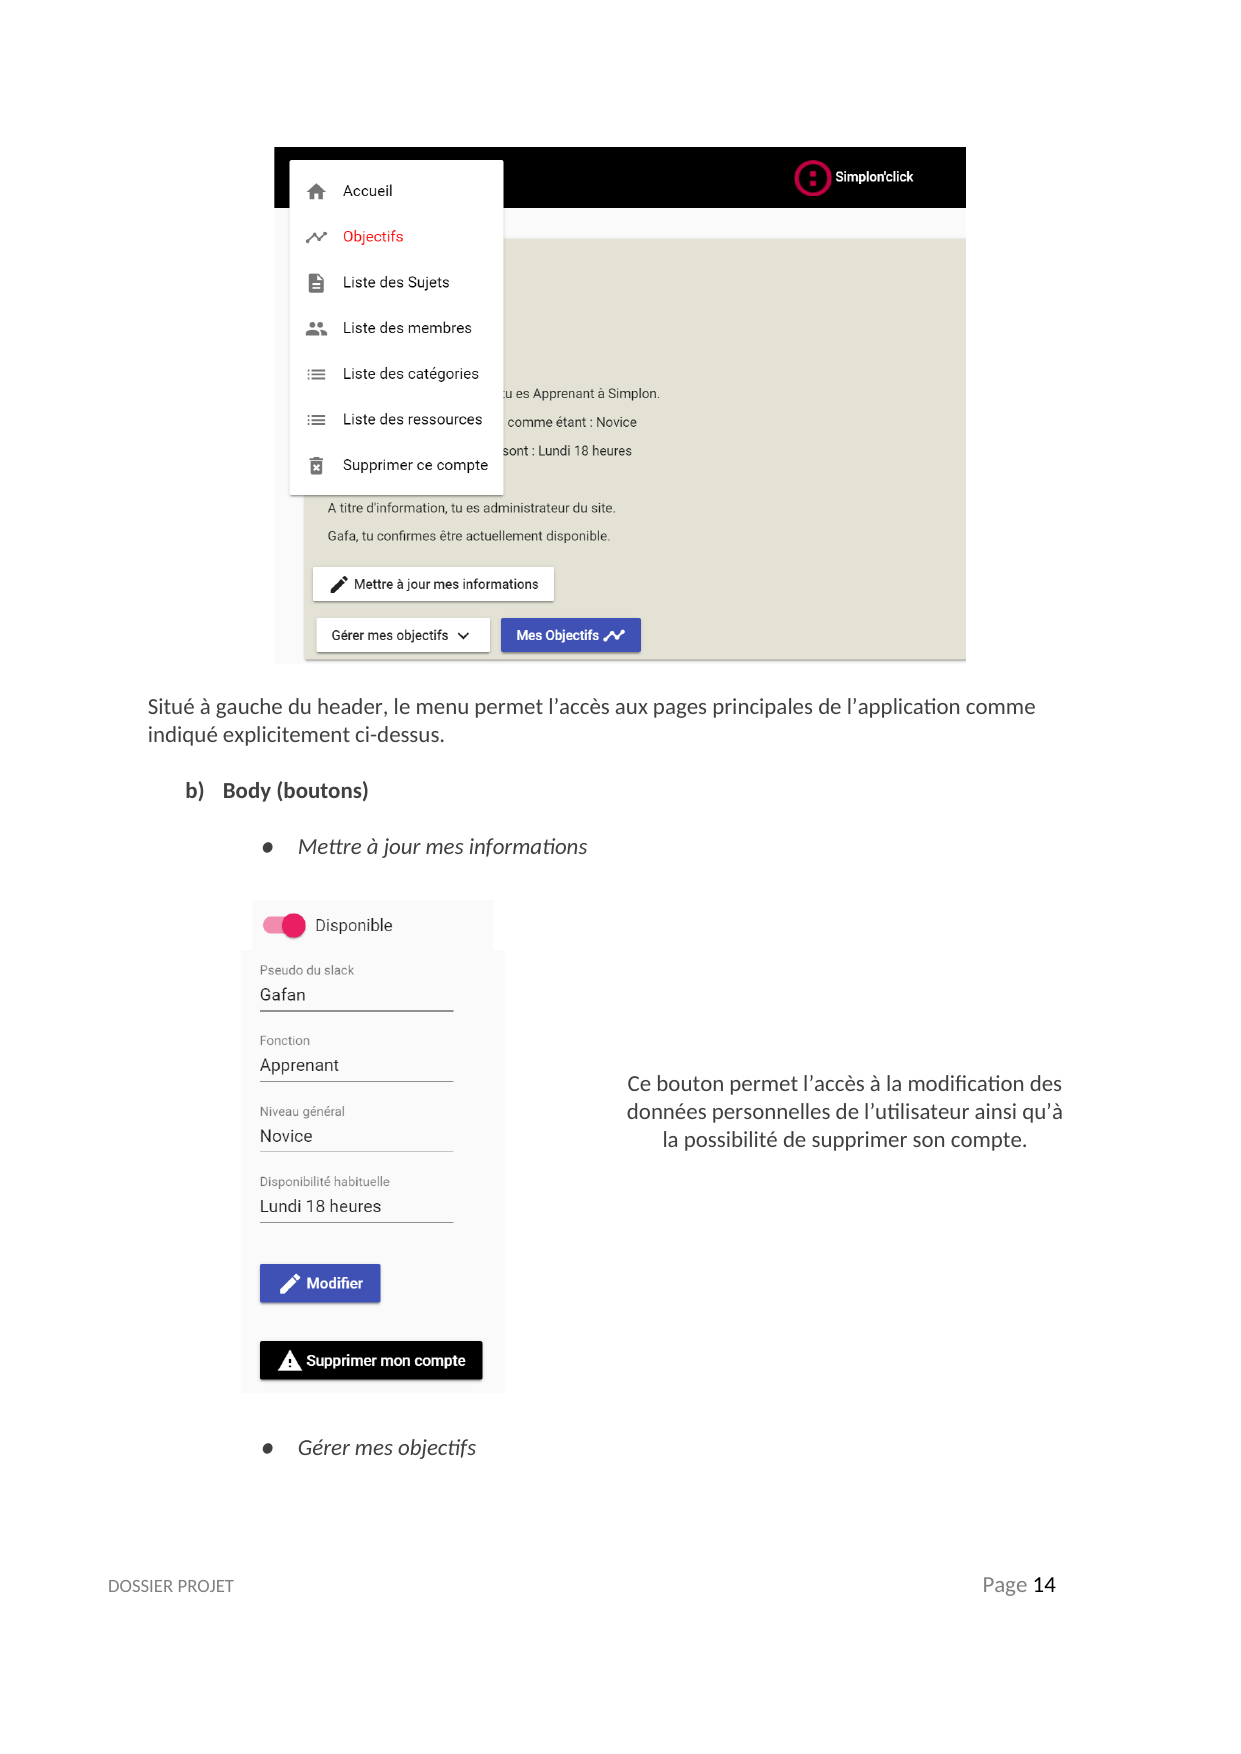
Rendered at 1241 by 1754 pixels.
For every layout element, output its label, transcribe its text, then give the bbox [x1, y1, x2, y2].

table_header Ce bouton permet l’accès à la modification des données personnelles de l’utilisateur ainsi qu’à la possibilité de supprimer son compte. [610, 890, 1080, 1403]
picture [274, 147, 966, 664]
picture [240, 900, 505, 1393]
list Mettre à jour mes informations [260, 832, 1093, 860]
list Body (boutons) [185, 776, 1093, 804]
list Gérer mes objectifs [260, 1433, 1093, 1461]
table_header [138, 890, 608, 1403]
text Situé à gauche du header, le menu permet l’accès aux pages principales de l’application comme indiqué explicitement ci-dessus. [148, 692, 1093, 748]
